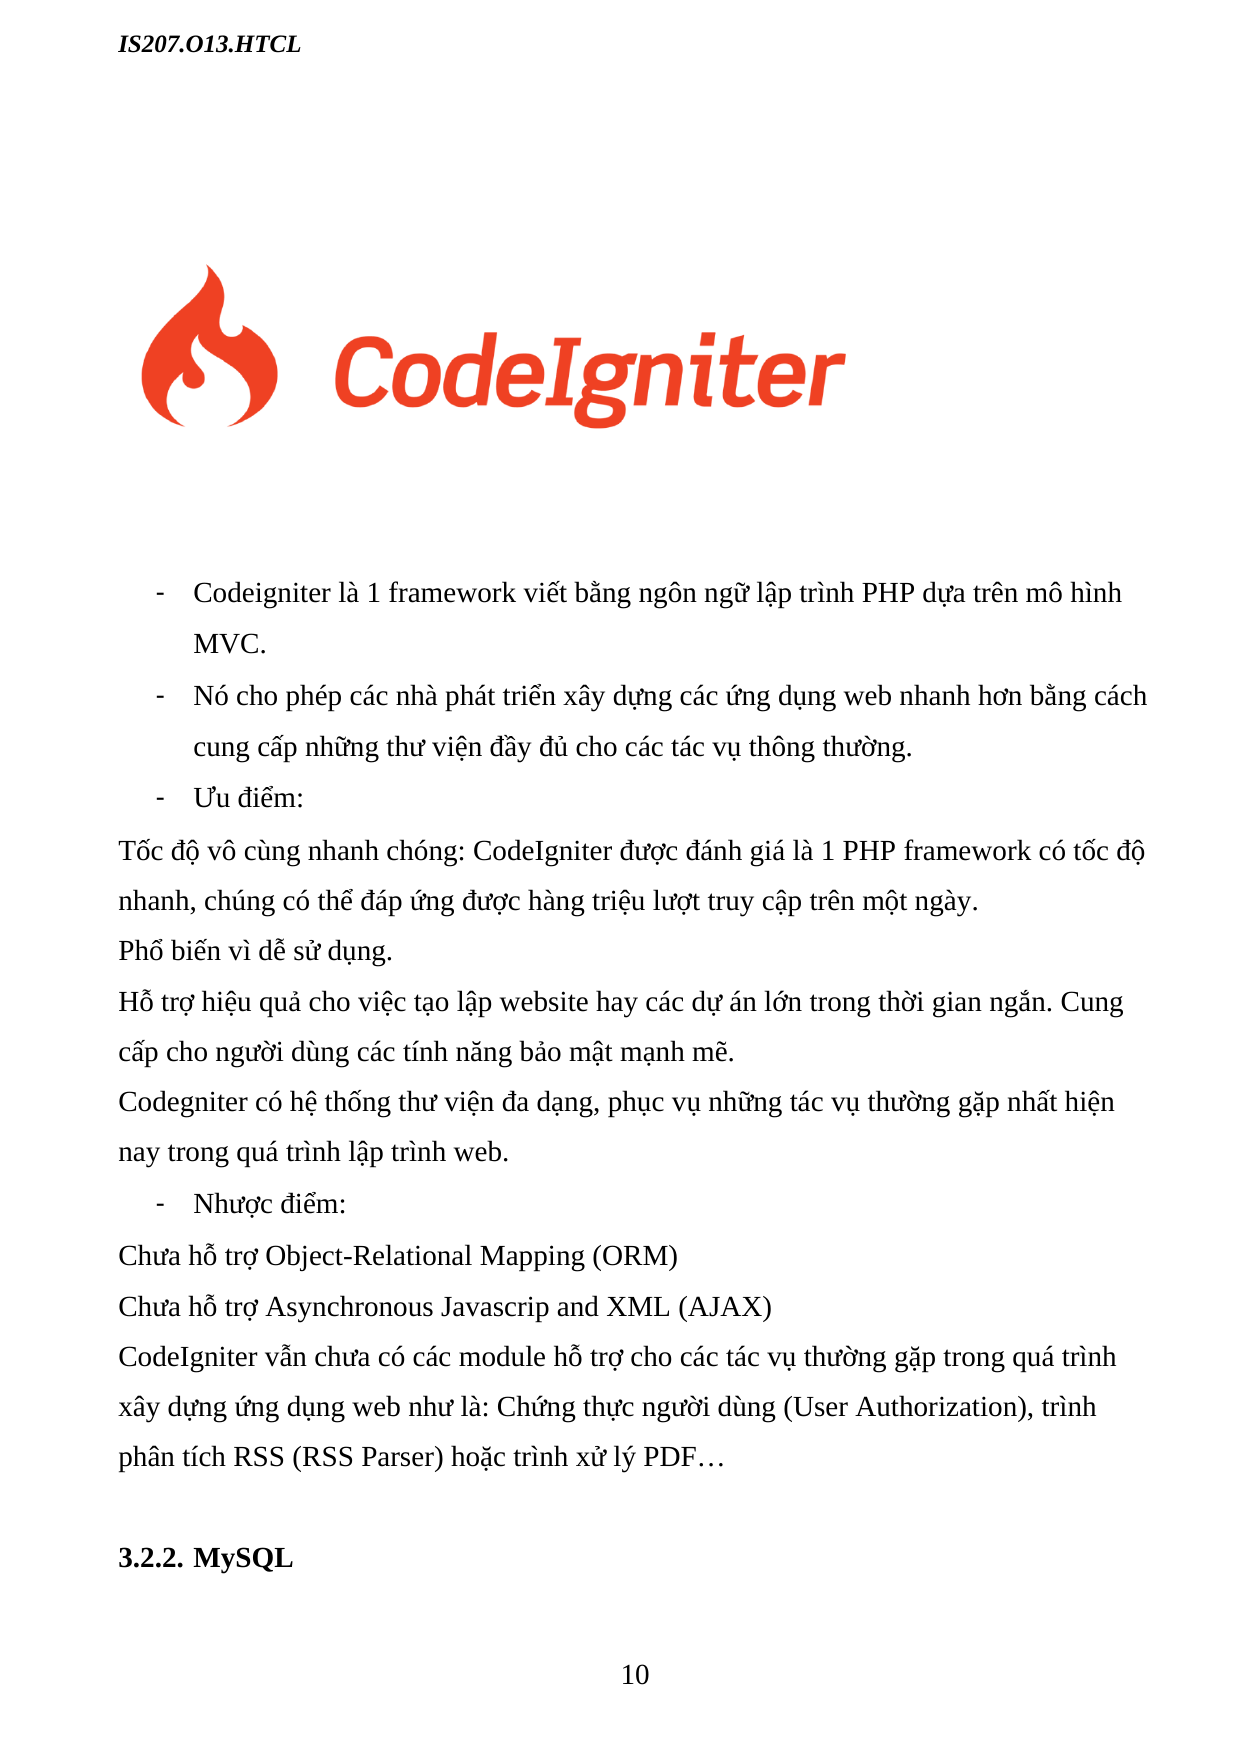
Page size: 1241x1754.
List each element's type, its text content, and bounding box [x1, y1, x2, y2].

text CodeIgniter vẫn chưa có các module hỗ trợ cho các tác vụ thường gặp trong quá trình xây dựng ứng dụng web như là: Chứng thực người dùng (User Authorization), trình phân tích RSS (RSS Parser) hoặc trình xử lý PDF… [118, 1339, 1152, 1473]
subtitle MySQL [118, 1540, 1152, 1574]
text Tốc độ vô cùng nhanh chóng: CodeIgniter được đánh giá là 1 PHP framework có tốc độ nhanh, chúng có thể đáp ứng được hàng triệu lượt truy cập trên một ngày. [118, 833, 1152, 917]
list Codeigniter là 1 framework viết bằng ngôn ngữ lập trình PHP dựa trên mô hình MVC. [156, 574, 1152, 660]
text Chưa hỗ trợ Asynchronous Javascrip and XML (AJAX) [118, 1289, 1152, 1322]
list Nhược điểm: [156, 1185, 1152, 1221]
text Chưa hỗ trợ Object-Relational Mapping (ORM) [118, 1238, 1152, 1272]
text Hỗ trợ hiệu quả cho việc tạo lập website hay các dự án lớn trong thời gian ngắn. Cung cấp cho người dùng các tính năng bảo mật mạnh mẽ. [118, 984, 1152, 1067]
list Ưu điểm: [156, 779, 1152, 815]
list Nó cho phép các nhà phát triển xây dựng các ứng dụng web nhanh hơn bằng cách cung cấp những thư viện đầy đủ cho các tác vụ thông thường. [156, 677, 1152, 762]
text Codegniter có hệ thống thư viện đa dạng, phục vụ những tác vụ thường gặp nhất hiện nay trong quá trình lập trình web. [118, 1084, 1152, 1168]
text Phổ biến vì dễ sử dụng. [118, 933, 1152, 967]
picture [118, 135, 868, 557]
